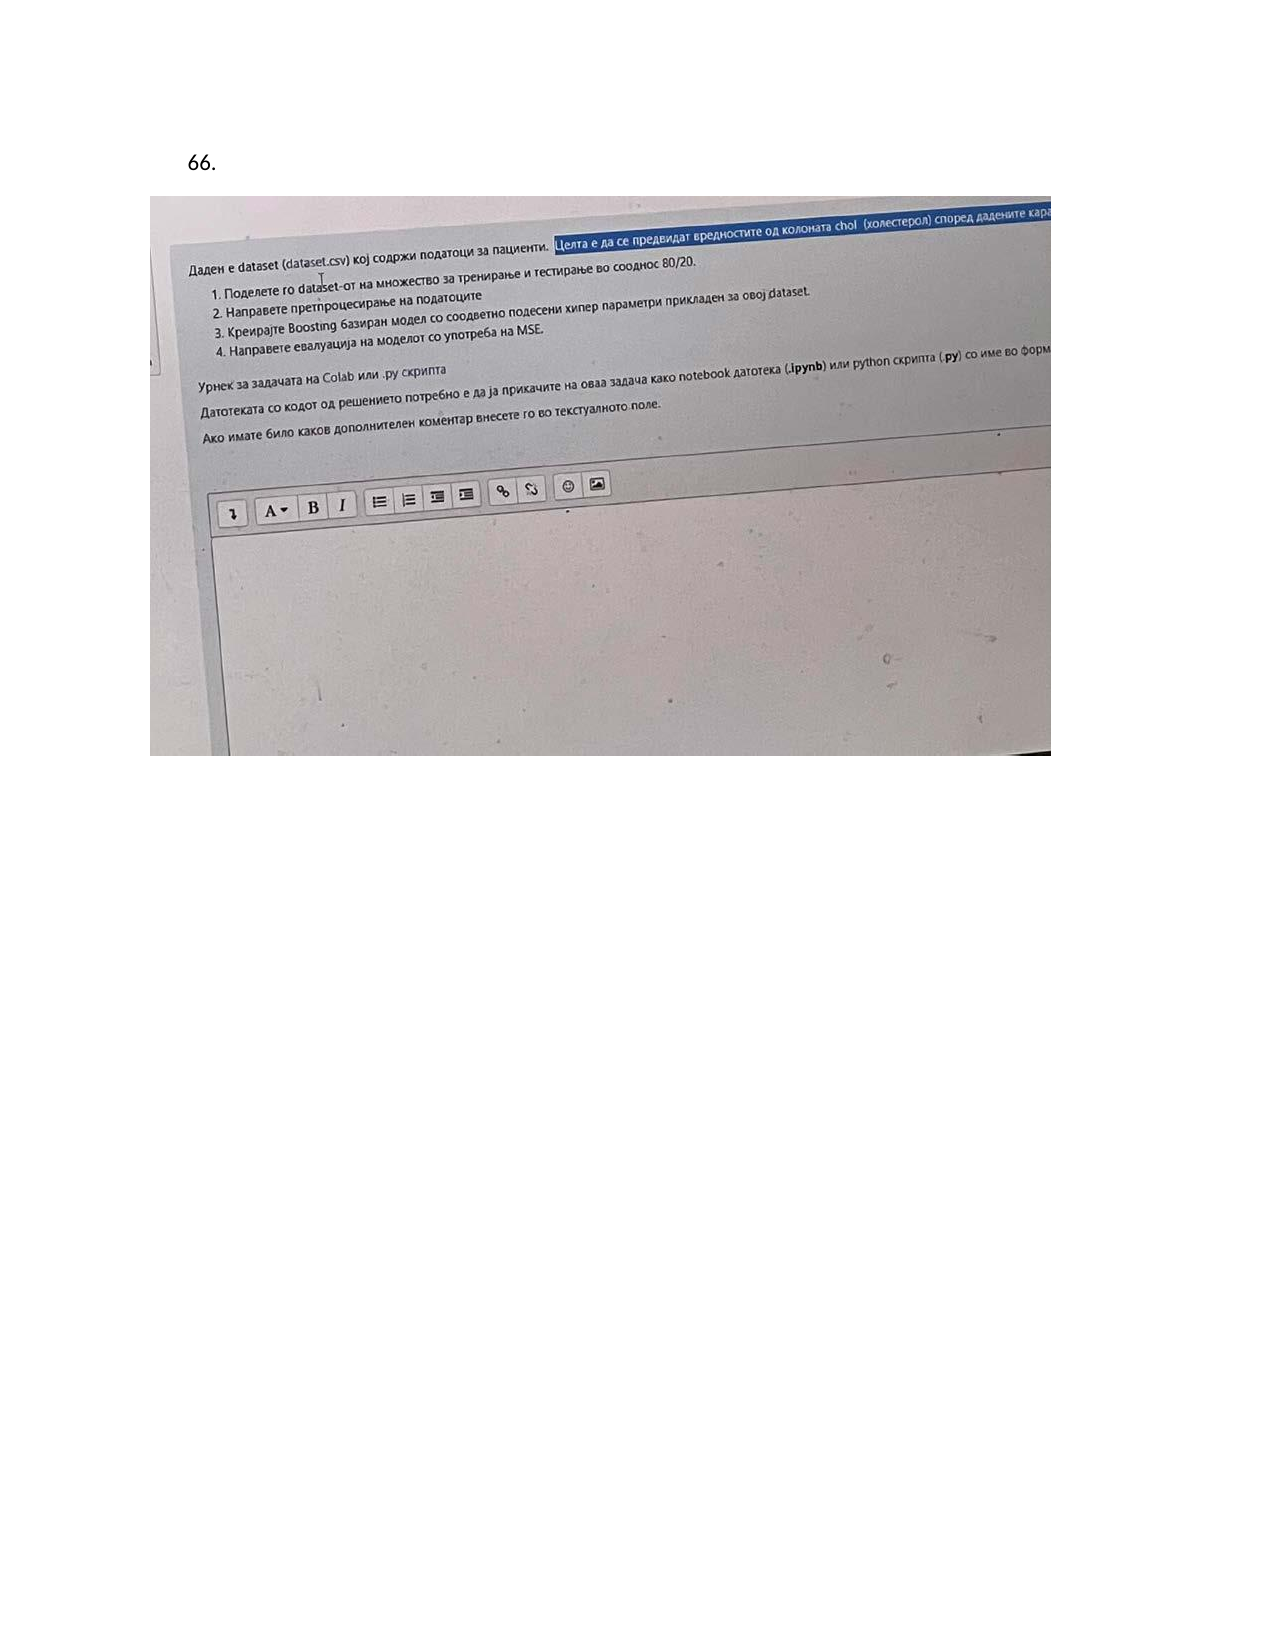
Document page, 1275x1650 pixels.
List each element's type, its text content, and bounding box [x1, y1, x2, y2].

text 66. [187, 148, 1125, 176]
picture [150, 196, 1051, 756]
